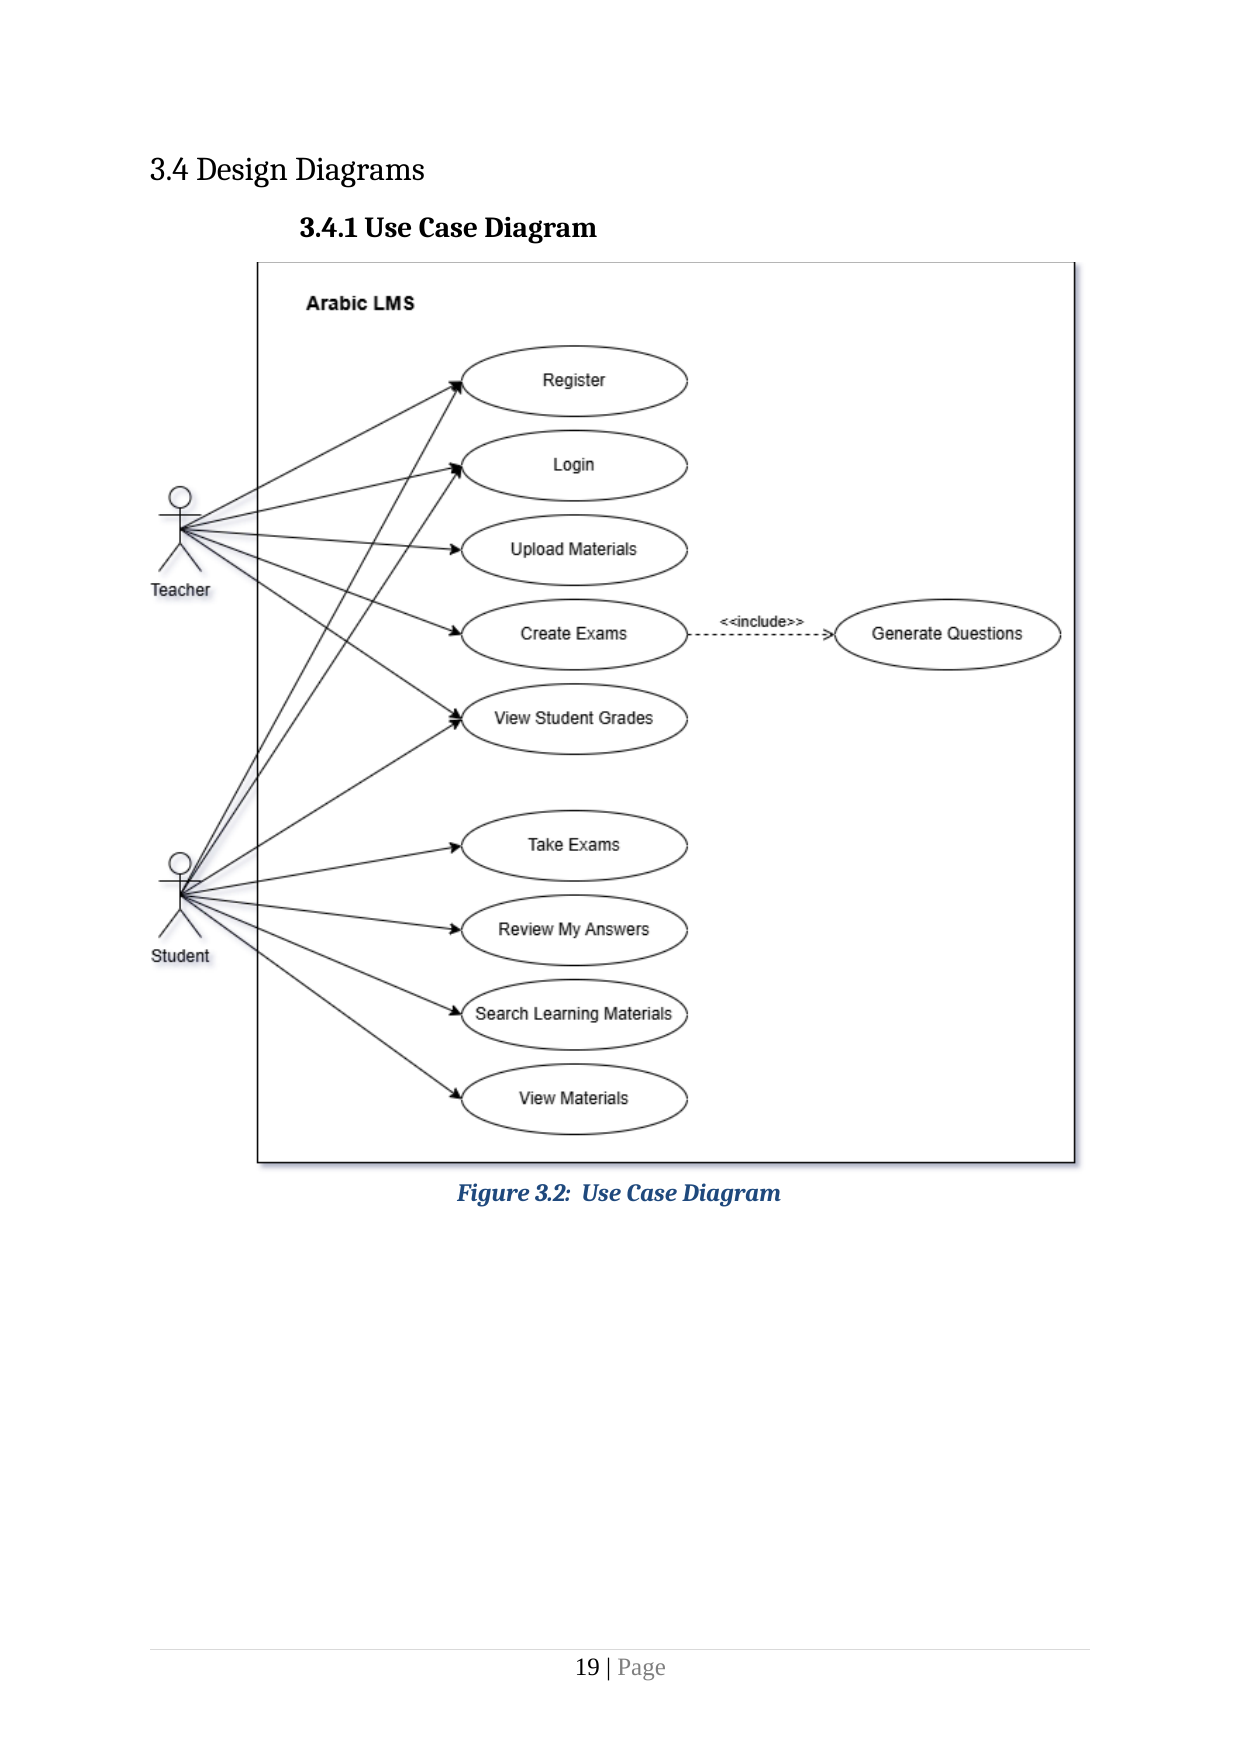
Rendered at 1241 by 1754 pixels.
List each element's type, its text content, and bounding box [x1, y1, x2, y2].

subtitle 3.4.1 Use Case Diagram [225, 212, 1090, 245]
text Figure 3.2: Use Case Diagram [150, 1179, 1090, 1207]
subtitle 3.4 Design Diagrams [150, 150, 1090, 188]
picture [150, 262, 1091, 1179]
